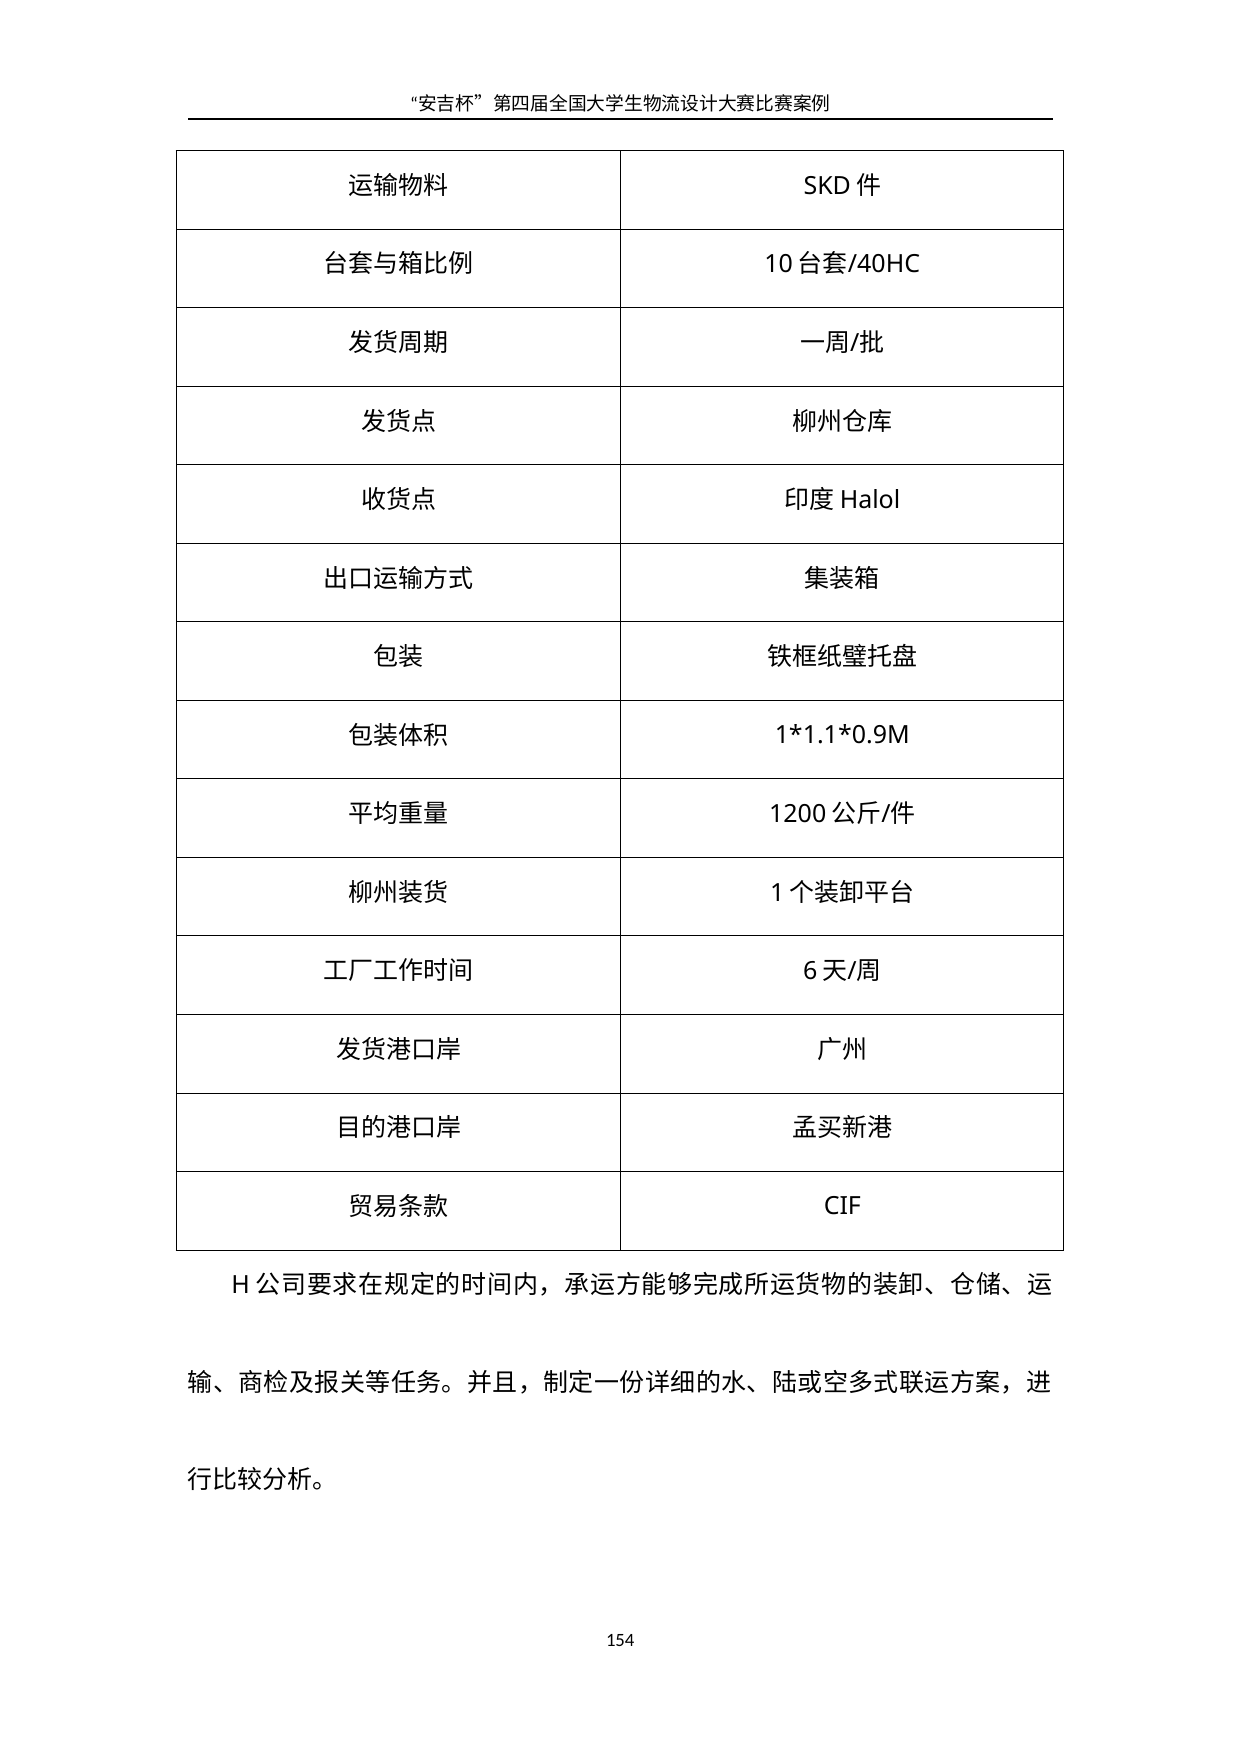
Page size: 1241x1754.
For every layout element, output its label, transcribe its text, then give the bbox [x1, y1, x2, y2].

table_cell 收货点 [177, 465, 620, 543]
text H公司要求在规定的时间内，承运方能够完成所运货物的装卸、仓储、运输、商检及报关等任务。并且，制定一份详细的水、陆或空多式联运方案，进行比较分析。 [187, 1251, 1053, 1511]
table_cell 台套与箱比例 [177, 230, 620, 307]
table_cell 发货周期 [177, 308, 620, 386]
table_cell 1*1.1* [621, 701, 1063, 778]
table_cell 广州 [621, 1015, 1063, 1092]
table_cell 孟买新港 [621, 1094, 1063, 1171]
table_cell 柳州仓库 [621, 387, 1063, 464]
table_cell 目的港口岸 [177, 1094, 620, 1171]
table_cell 铁框纸璧托盘 [621, 622, 1063, 700]
table_cell /件 [621, 779, 1063, 857]
table_cell 出口运输方式 [177, 544, 620, 621]
table_cell 印度 Halol [621, 465, 1063, 543]
table_cell 柳州装货 [177, 858, 620, 935]
table_cell 平均重量 [177, 779, 620, 857]
table_cell 发货点 [177, 387, 620, 464]
table_cell SKD件 [621, 151, 1063, 228]
table_cell 运输物料 [177, 151, 620, 228]
table_cell 发货港口岸 [177, 1015, 620, 1092]
table_cell 包装 [177, 622, 620, 700]
table_cell 1个装卸平台 [621, 858, 1063, 935]
table_cell 6天/周 [621, 936, 1063, 1014]
table_cell 一周/批 [621, 308, 1063, 386]
table_cell 工厂工作时间 [177, 936, 620, 1014]
table_cell 集装箱 [621, 544, 1063, 621]
table_cell 包装体积 [177, 701, 620, 778]
table_cell CIF [621, 1172, 1063, 1249]
table_cell 贸易条款 [177, 1172, 620, 1249]
table_cell 10台套/40HC [621, 230, 1063, 307]
